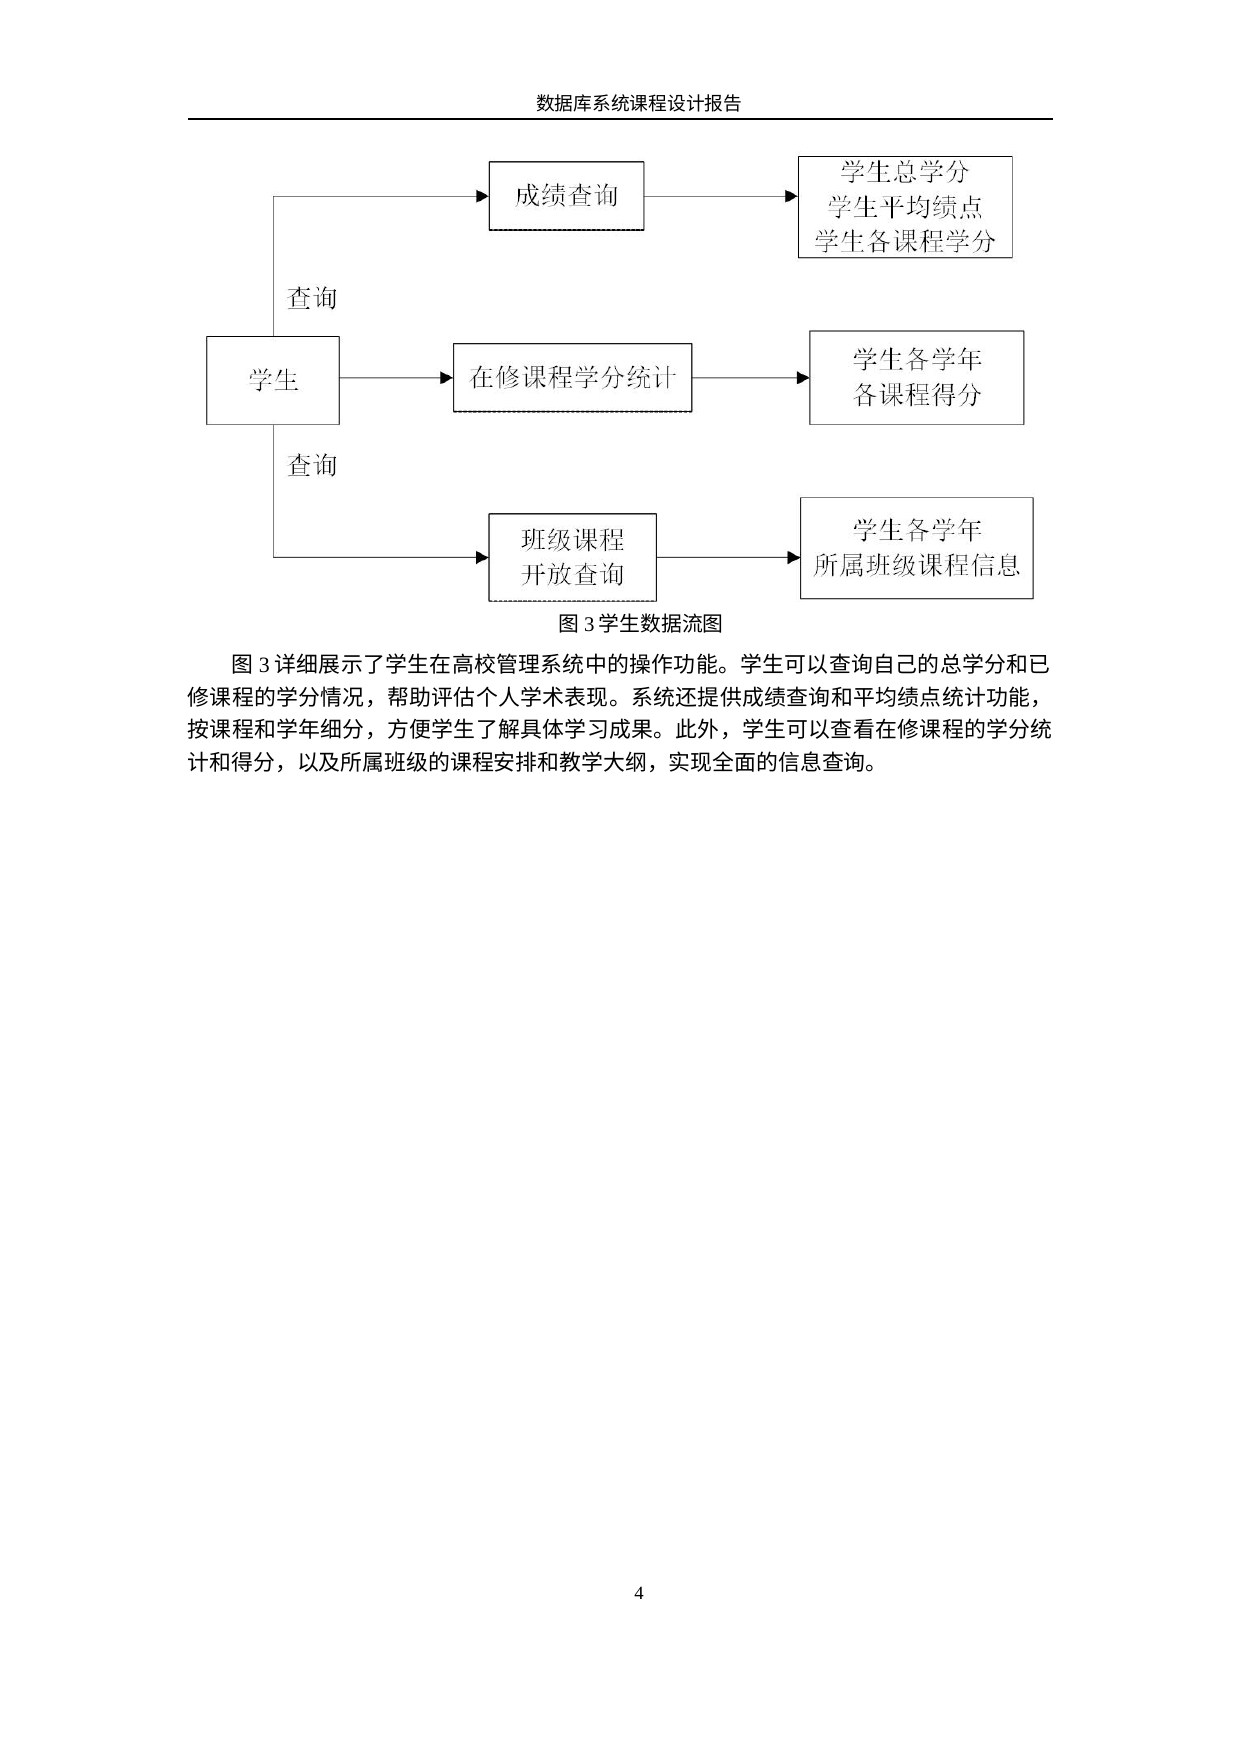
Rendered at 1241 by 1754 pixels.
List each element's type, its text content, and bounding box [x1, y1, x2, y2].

text 图 3学生数据流图 [187, 606, 1053, 639]
text 图 3详细展示了学生在高校管理系统中的操作功能。学生可以查询自己的总学分和已修课程的学分情况，帮助评估个人学术表现。系统还提供成绩查询和平均绩点统计功能，按课程和学年细分，方便学生了解具体学习成果。此外，学生可以查看在修课程的学分统计和得分，以及所属班级的课程安排和教学大纲，实现全面的信息查询。 [187, 647, 1053, 777]
picture [205, 151, 1035, 602]
